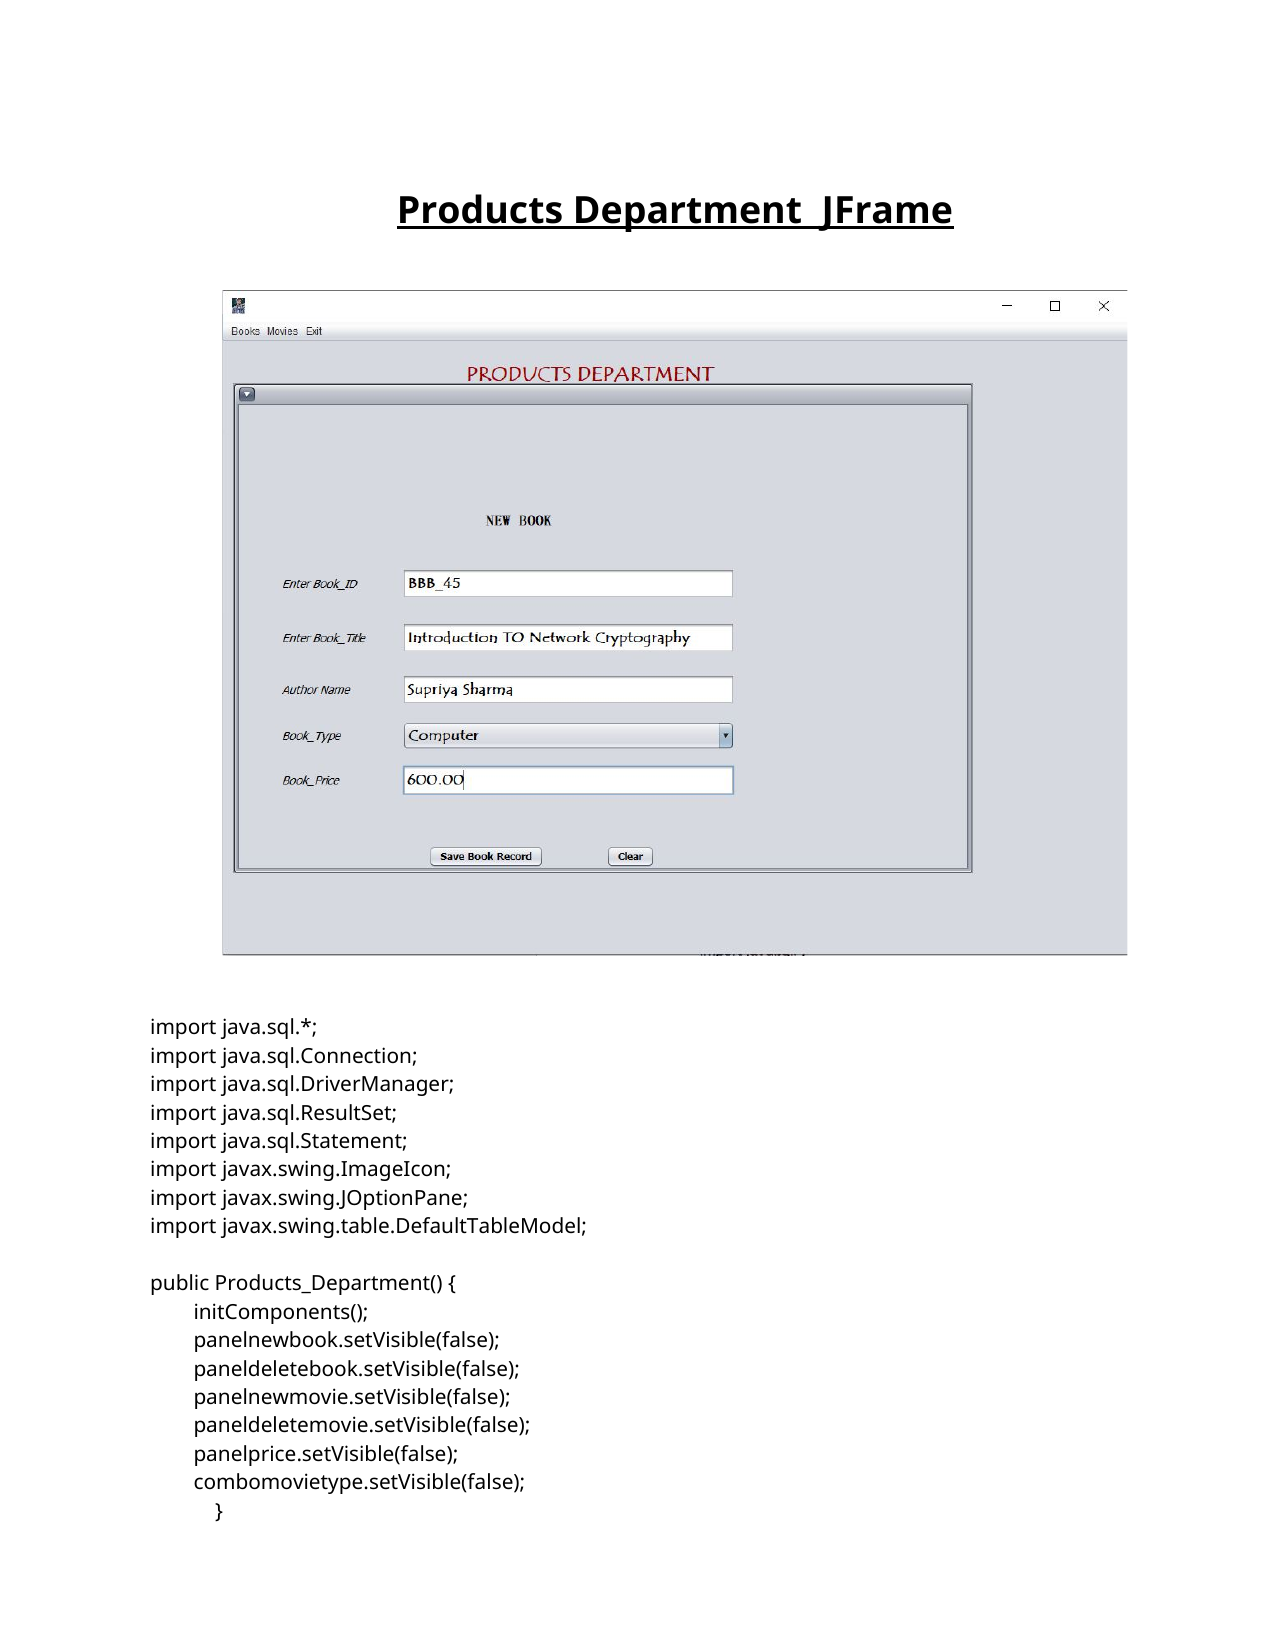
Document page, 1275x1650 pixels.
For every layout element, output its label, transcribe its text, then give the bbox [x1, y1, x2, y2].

list combomovietype.setVisible(false); [150, 1467, 1200, 1496]
list import javax.swing.JOptionPane; [150, 1183, 1200, 1211]
list paneldeletebook.setVisible(false); [150, 1354, 1200, 1382]
list import javax.swing.ImageIcon; [150, 1154, 1200, 1183]
list Products Department JFrame [150, 183, 1200, 234]
list paneldeletemovie.setVisible(false); [150, 1411, 1200, 1439]
picture [222, 290, 1128, 956]
list panelnewmovie.setVisible(false); [150, 1382, 1200, 1411]
list } [150, 1496, 1200, 1524]
list import java.sql.ResultSet; [150, 1098, 1200, 1126]
list initComponents(); [150, 1297, 1200, 1325]
list panelprice.setVisible(false); [150, 1439, 1200, 1467]
list import java.sql.DriverManager; [150, 1069, 1200, 1098]
list import javax.swing.table.DefaultTableModel; [150, 1211, 1200, 1240]
list panelnewbook.setVisible(false); [150, 1325, 1200, 1354]
list public Products_Department() { [150, 1268, 1200, 1297]
list import java.sql.Connection; [150, 1041, 1200, 1069]
list import java.sql.Statement; [150, 1126, 1200, 1154]
list import java.sql.*; [150, 1012, 1200, 1041]
